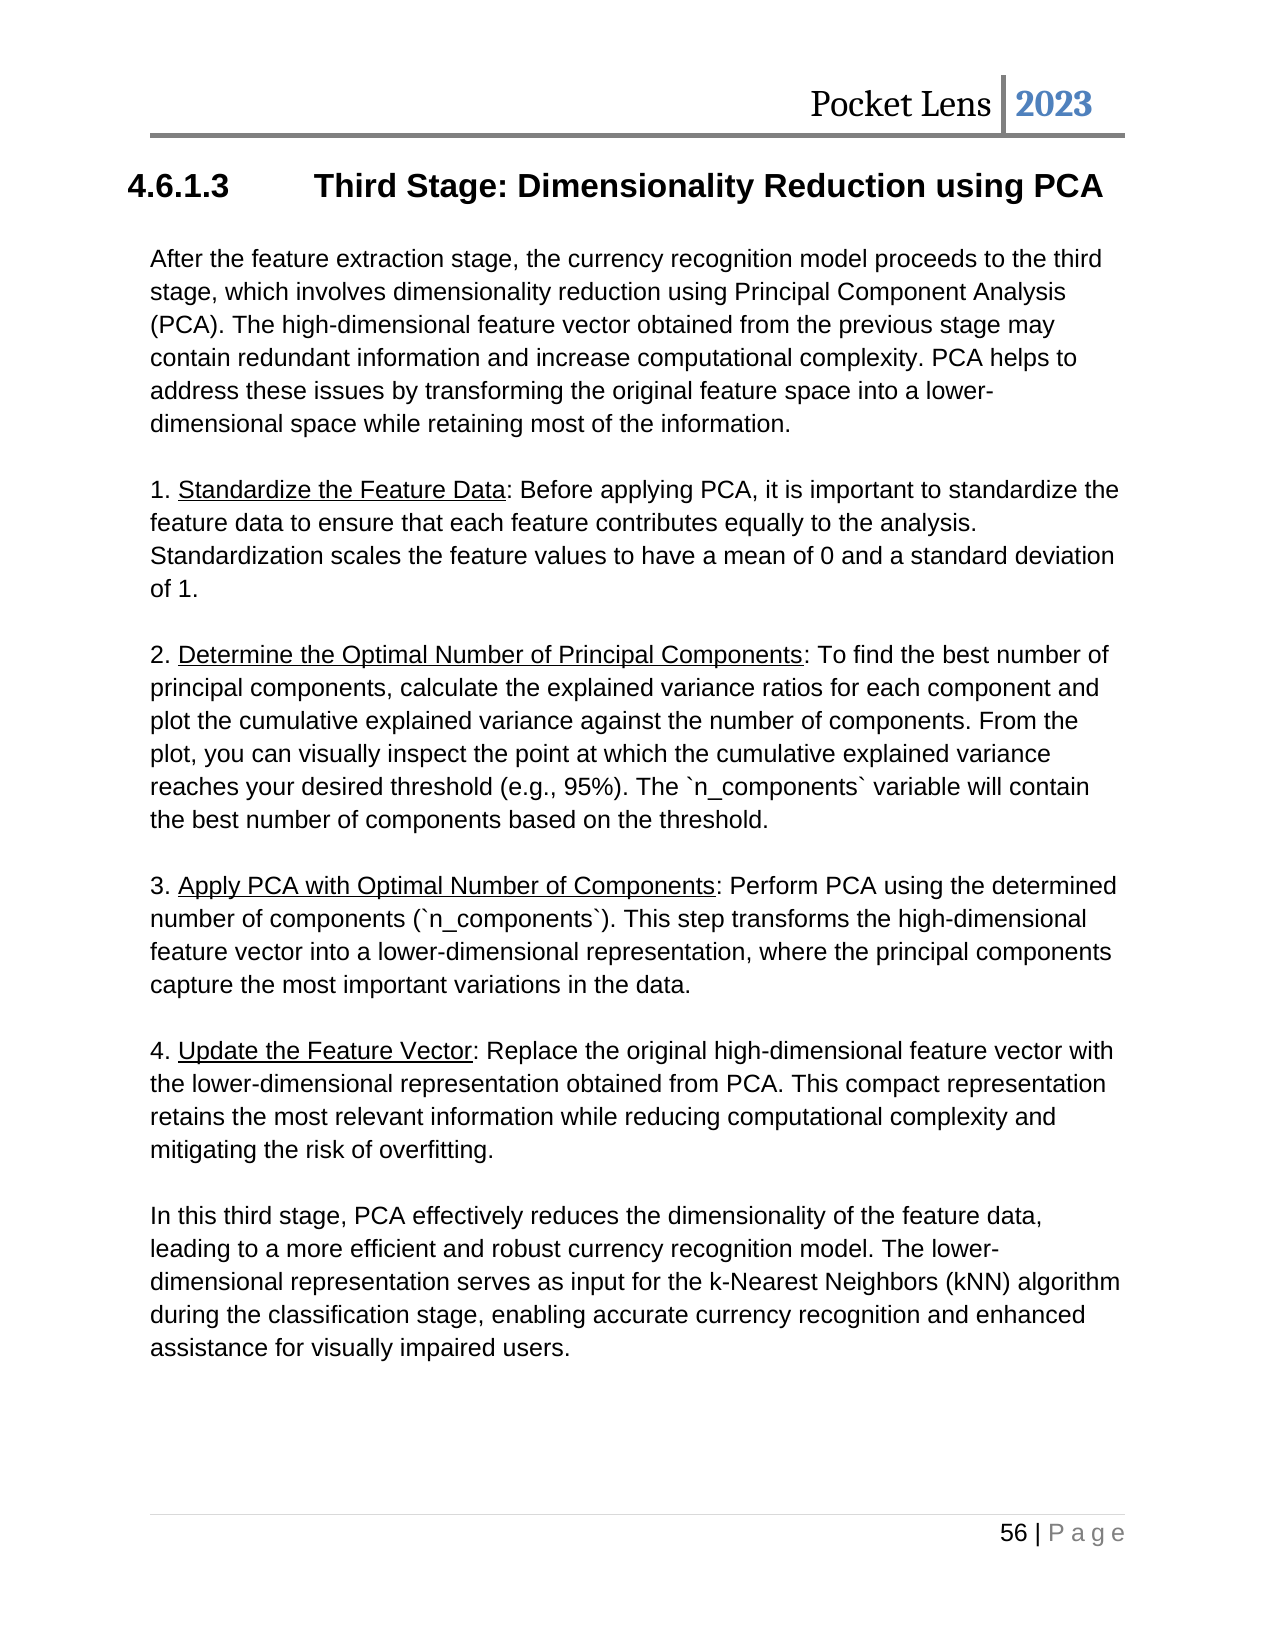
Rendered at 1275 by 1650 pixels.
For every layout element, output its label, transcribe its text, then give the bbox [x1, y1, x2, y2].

text 3. Apply PCA with Optimal Number of Components: Perform PCA using the determined number of components (`n_components`). This step transforms the high-dimensional feature vector into a lower-dimensional representation, where the principal components capture the most important variations in the data. [150, 871, 1125, 999]
subtitle Third Stage: Dimensionality Reduction using PCA [229, 167, 1125, 205]
text In this third stage, PCA effectively reduces the dimensionality of the feature data, leading to a more efficient and robust currency recognition model. The lower-dimensional representation serves as input for the k-Nearest Neighbors (kNN) algorithm during the classification stage, enabling accurate currency recognition and enhanced assistance for visually impaired users. [150, 1201, 1125, 1362]
text 4. Update the Feature Vector: Replace the original high-dimensional feature vector with the lower-dimensional representation obtained from PCA. This compact representation retains the most relevant information while reducing computational complexity and mitigating the risk of overfitting. [150, 1036, 1125, 1164]
text 1. Standardize the Feature Data: Before applying PCA, it is important to standardize the feature data to ensure that each feature contributes equally to the analysis. Standardization scales the feature values to have a mean of 0 and a standard deviation of 1. [150, 475, 1125, 603]
text After the feature extraction stage, the currency recognition model proceeds to the third stage, which involves dimensionality reduction using Principal Component Analysis (PCA). The high-dimensional feature vector obtained from the previous stage may contain redundant information and increase computational complexity. PCA helps to address these issues by transforming the original feature space into a lower-dimensional space while retaining most of the information. [150, 244, 1125, 438]
text 2. Determine the Optimal Number of Principal Components: To find the best number of principal components, calculate the explained variance ratios for each component and plot the cumulative explained variance against the number of components. From the plot, you can visually inspect the point at which the cumulative explained variance reaches your desired threshold (e.g., 95%). The `n_components` variable will contain the best number of components based on the threshold. [150, 640, 1125, 834]
